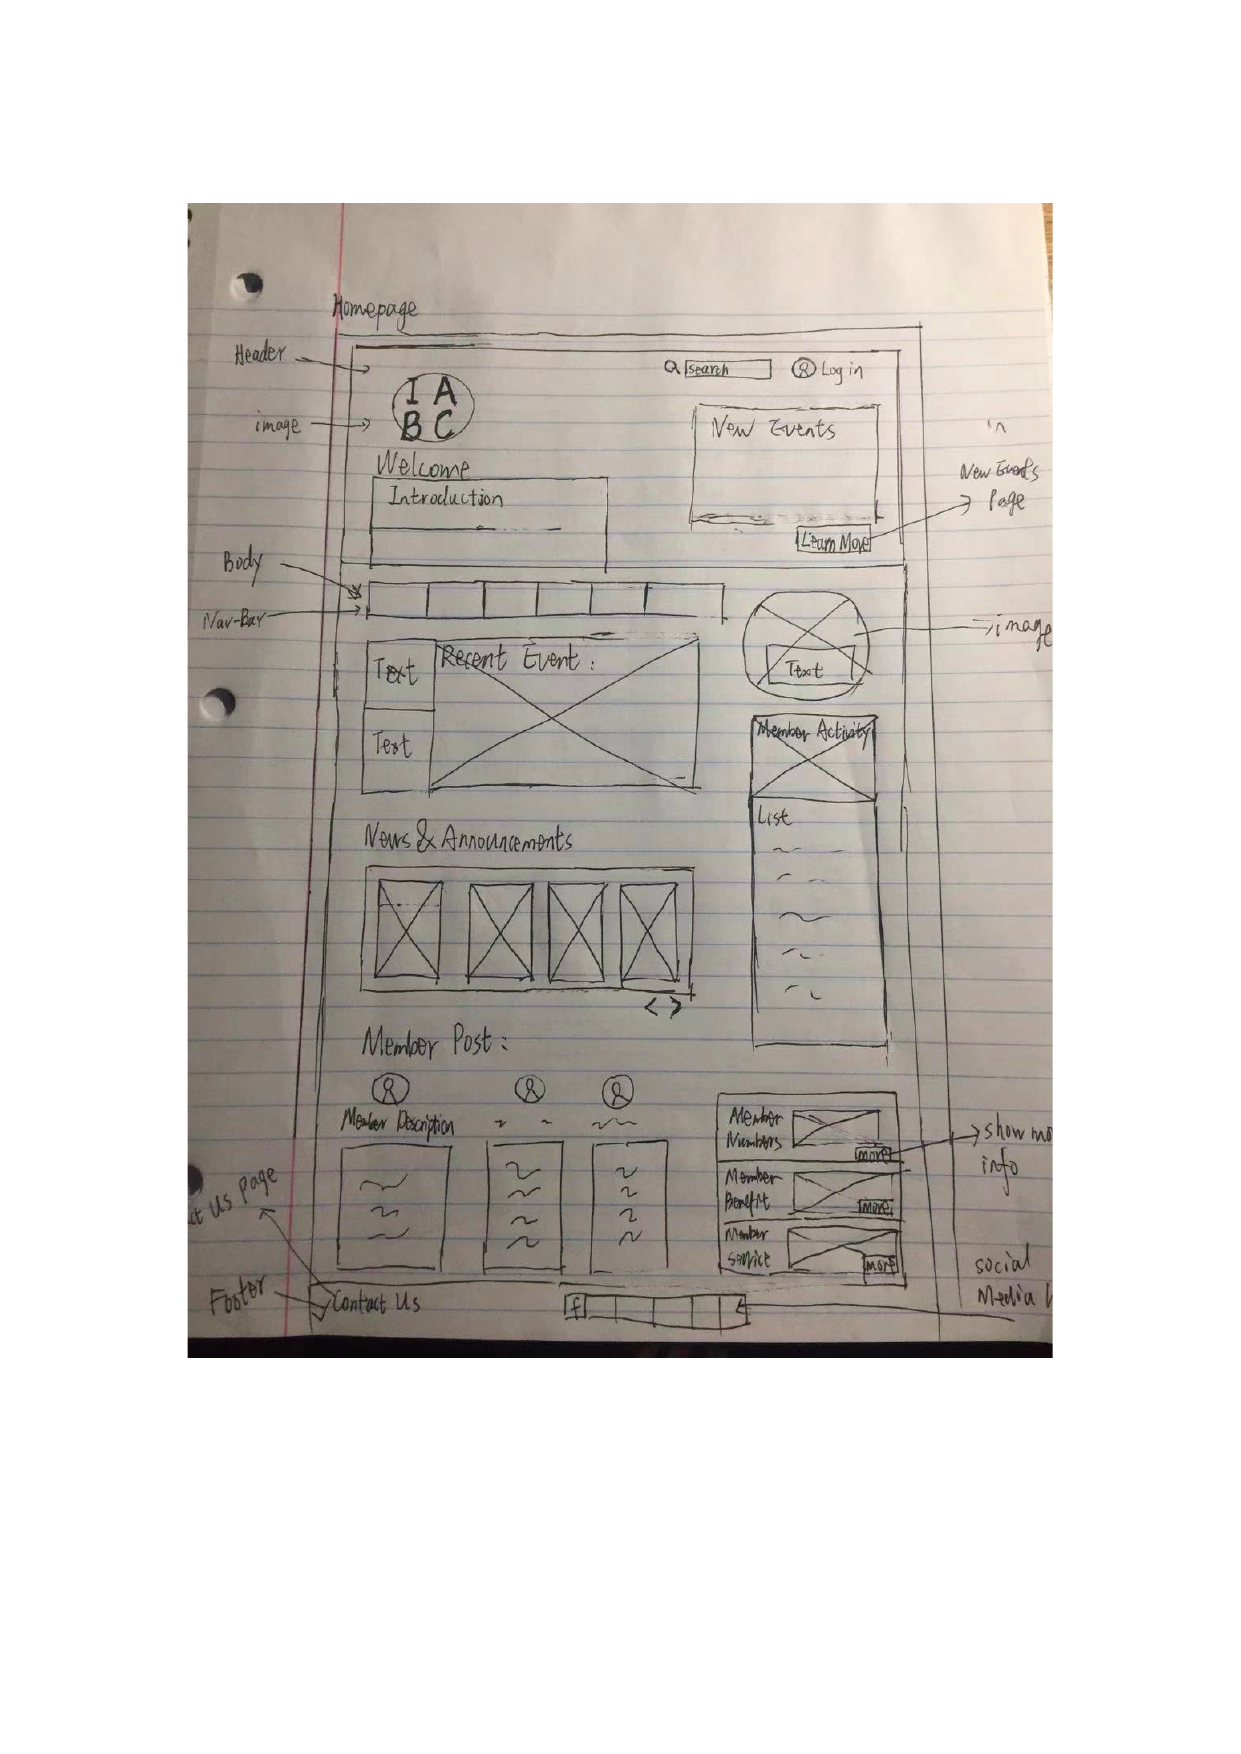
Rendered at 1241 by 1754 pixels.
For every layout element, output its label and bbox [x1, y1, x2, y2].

picture [187, 203, 1053, 1358]
